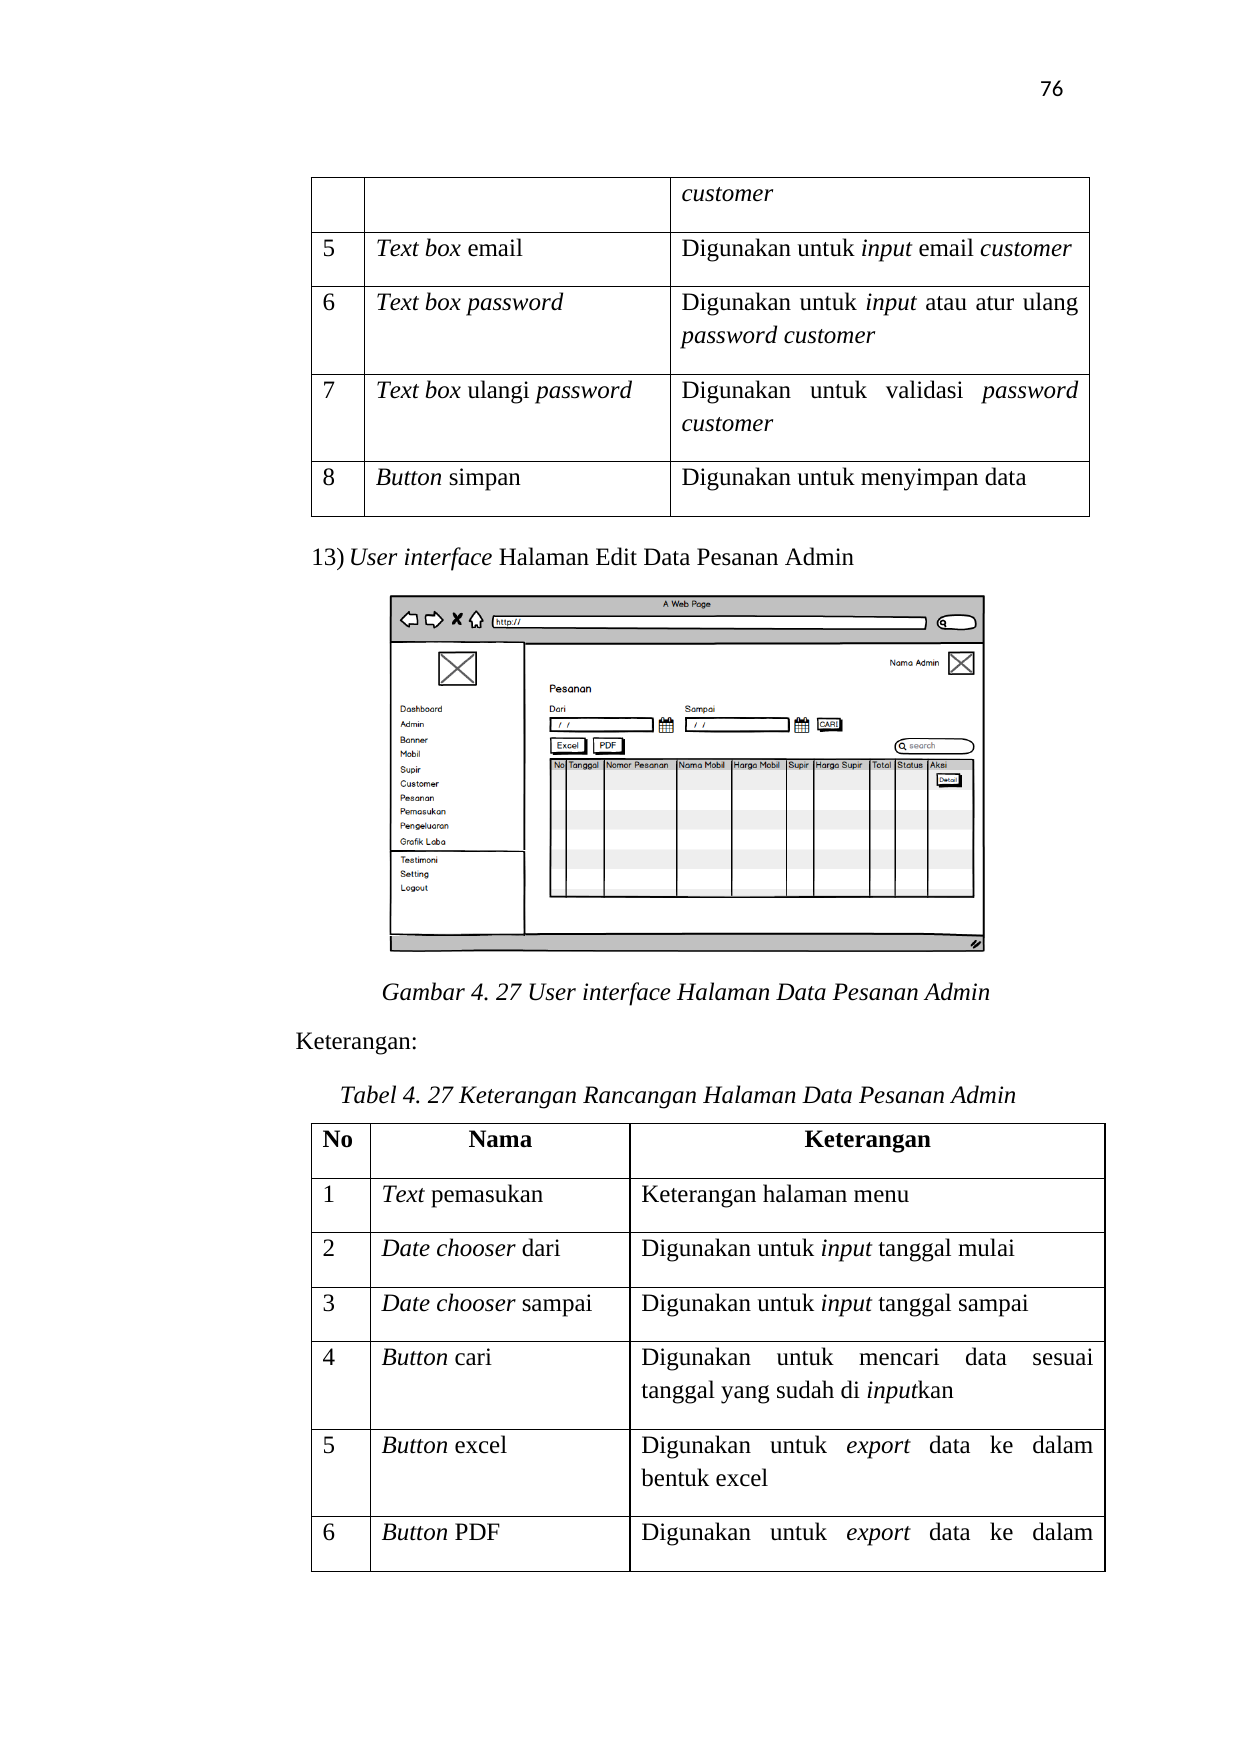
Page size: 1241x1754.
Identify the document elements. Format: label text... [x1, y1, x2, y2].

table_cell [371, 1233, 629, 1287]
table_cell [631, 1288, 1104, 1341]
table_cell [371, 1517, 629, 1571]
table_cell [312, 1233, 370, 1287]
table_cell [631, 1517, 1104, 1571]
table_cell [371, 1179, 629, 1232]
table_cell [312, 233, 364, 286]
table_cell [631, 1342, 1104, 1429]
list User interface Halaman Edit Data Pesanan Admin [311, 542, 1063, 570]
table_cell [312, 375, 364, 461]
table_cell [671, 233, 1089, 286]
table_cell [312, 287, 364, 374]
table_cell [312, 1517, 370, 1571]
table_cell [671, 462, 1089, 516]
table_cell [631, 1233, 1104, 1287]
picture [389, 595, 985, 952]
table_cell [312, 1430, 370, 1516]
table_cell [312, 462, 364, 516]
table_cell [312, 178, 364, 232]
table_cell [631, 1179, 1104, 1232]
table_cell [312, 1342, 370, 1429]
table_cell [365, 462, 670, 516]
text Tabel 4. 27 Keterangan Rancangan Halaman Data Pesanan Admin [295, 1080, 1063, 1109]
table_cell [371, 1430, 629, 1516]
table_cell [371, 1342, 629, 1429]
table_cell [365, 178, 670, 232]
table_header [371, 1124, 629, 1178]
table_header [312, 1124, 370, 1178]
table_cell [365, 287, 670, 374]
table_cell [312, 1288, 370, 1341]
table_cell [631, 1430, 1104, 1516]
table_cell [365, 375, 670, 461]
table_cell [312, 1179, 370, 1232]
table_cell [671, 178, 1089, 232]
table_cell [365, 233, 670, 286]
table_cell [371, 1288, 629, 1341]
text Gambar 4. 27 User interface Halaman Data Pesanan Admin [311, 977, 1063, 1006]
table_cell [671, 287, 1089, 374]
text Keterangan: [295, 1026, 1063, 1055]
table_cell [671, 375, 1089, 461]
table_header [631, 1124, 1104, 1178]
